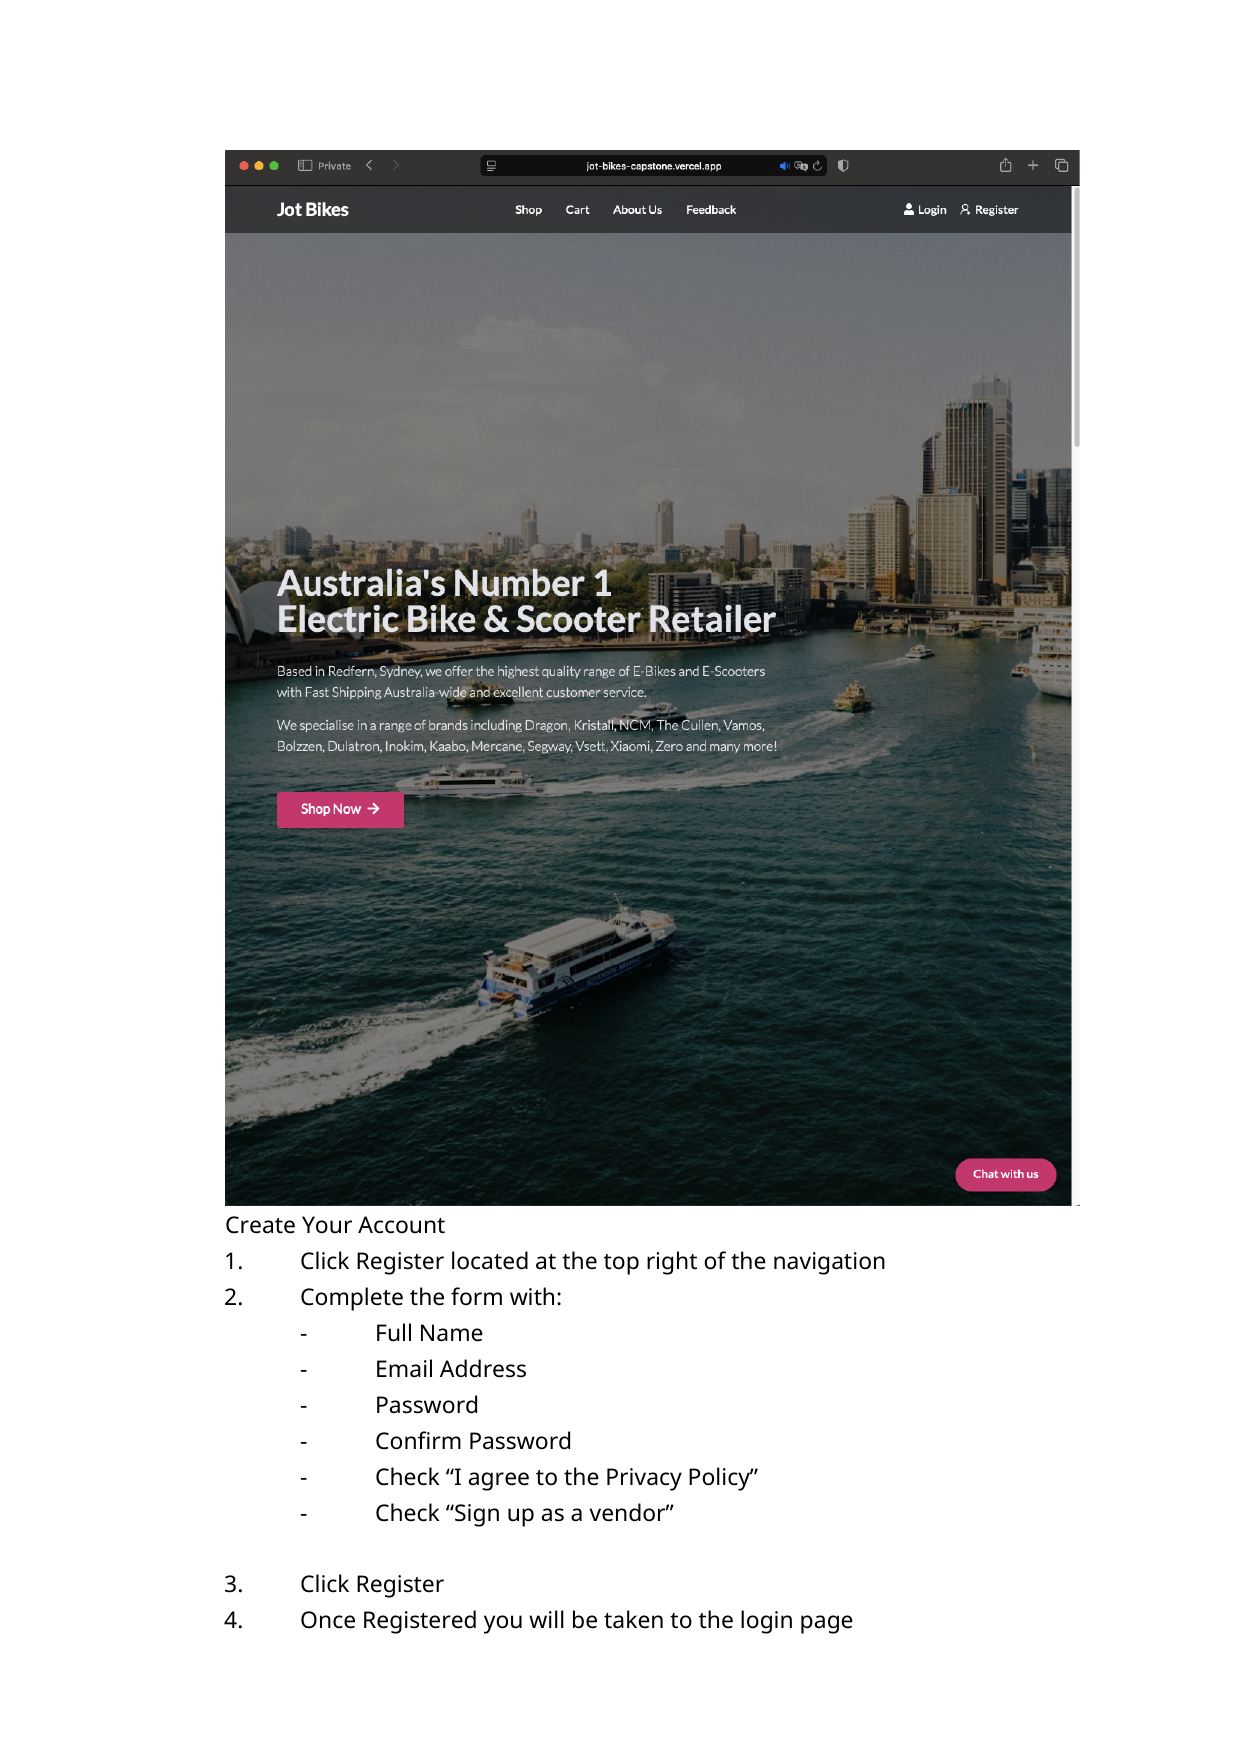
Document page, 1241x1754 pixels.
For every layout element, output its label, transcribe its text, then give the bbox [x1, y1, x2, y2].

list Once Registered you will be taken to the login page [224, 1604, 1090, 1636]
picture [225, 150, 1080, 1206]
list - Confirm Password [300, 1424, 1090, 1456]
list Click Register [224, 1568, 1090, 1599]
list - Check “Sign up as a vendor” [300, 1496, 1090, 1528]
list - Full Name [300, 1317, 1090, 1348]
list Click Register located at the top right of the navigation [224, 1245, 1090, 1276]
list - Check “I agree to the Privacy Policy” [300, 1461, 1090, 1492]
list - Password [300, 1389, 1090, 1420]
list - Email Address [300, 1353, 1090, 1384]
list Complete the form with: [224, 1281, 1090, 1312]
list Create Your Account [225, 1209, 1090, 1240]
